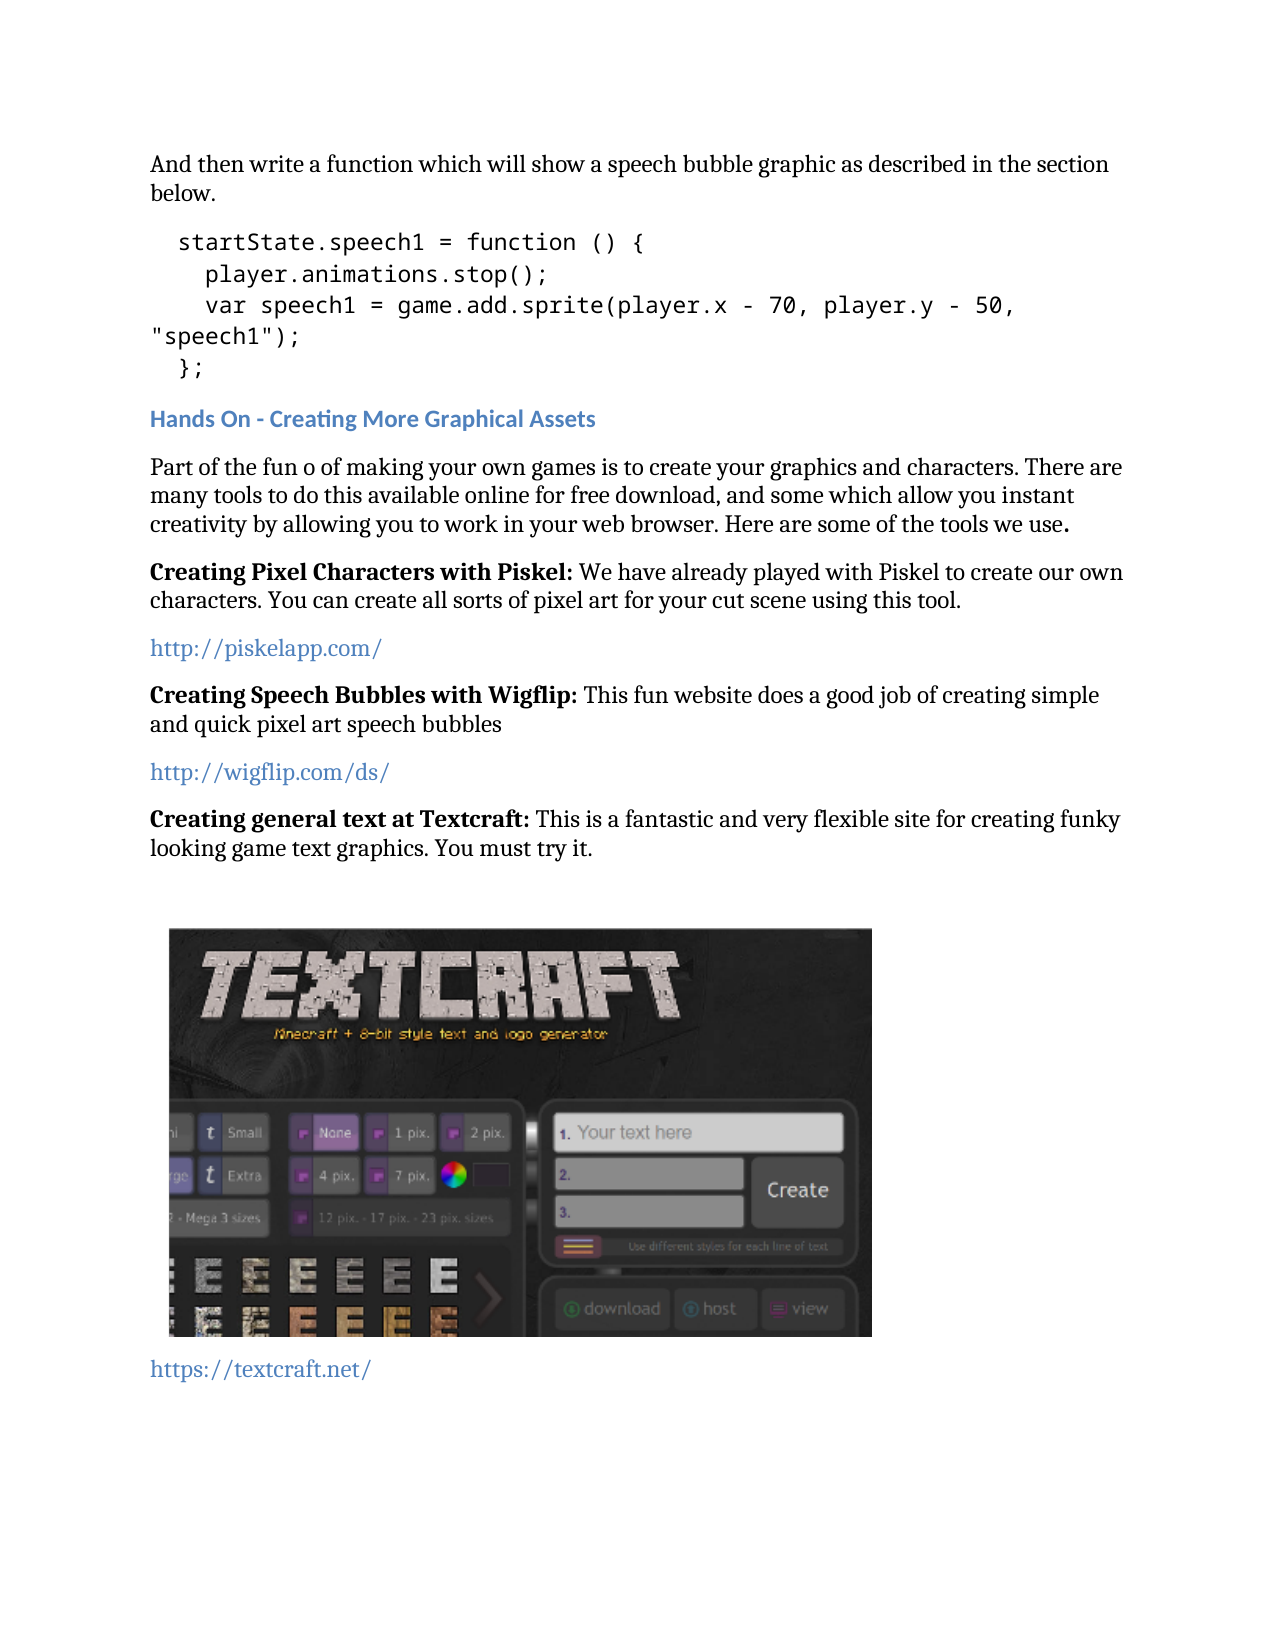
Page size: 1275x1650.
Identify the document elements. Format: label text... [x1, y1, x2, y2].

text http://piskelapp.com/ [150, 634, 1125, 663]
text Creating Pixel Characters with Piskel: We have already played with Piskel to create our own characters. You can create all sorts of pixel art for your cut scene using this tool. [150, 558, 1125, 615]
text Creating general text at Textcraft: This is a fantastic and very flexible site for creating funky looking game text graphics. You must try it. [150, 805, 1125, 863]
text https://textcraft.net/ [150, 1355, 1125, 1384]
text http://wigflip.com/ds/ [150, 758, 1125, 786]
text startState.speech1 = function () { player.animations.stop(); var speech1 = game.add.sprite(player.x - 70, player.y - 50, "speech1"); }; [150, 226, 1125, 382]
subtitle Hands On - Creating More Graphical Assets [150, 403, 1125, 434]
text And then write a function which will show a speech bubble graphic as described in the section below. [150, 150, 1125, 207]
picture [168, 928, 872, 1337]
text Creating Speech Bubbles with Wigflip: This fun website does a good job of creating simple and quick pixel art speech bubbles [150, 681, 1125, 739]
text Part of the fun o of making your own games is to create your graphics and characters. There are many tools to do this available online for free download, and some which allow you instant creativity by allowing you to work in your web browser. Here are some of the tools we use. [150, 453, 1125, 539]
